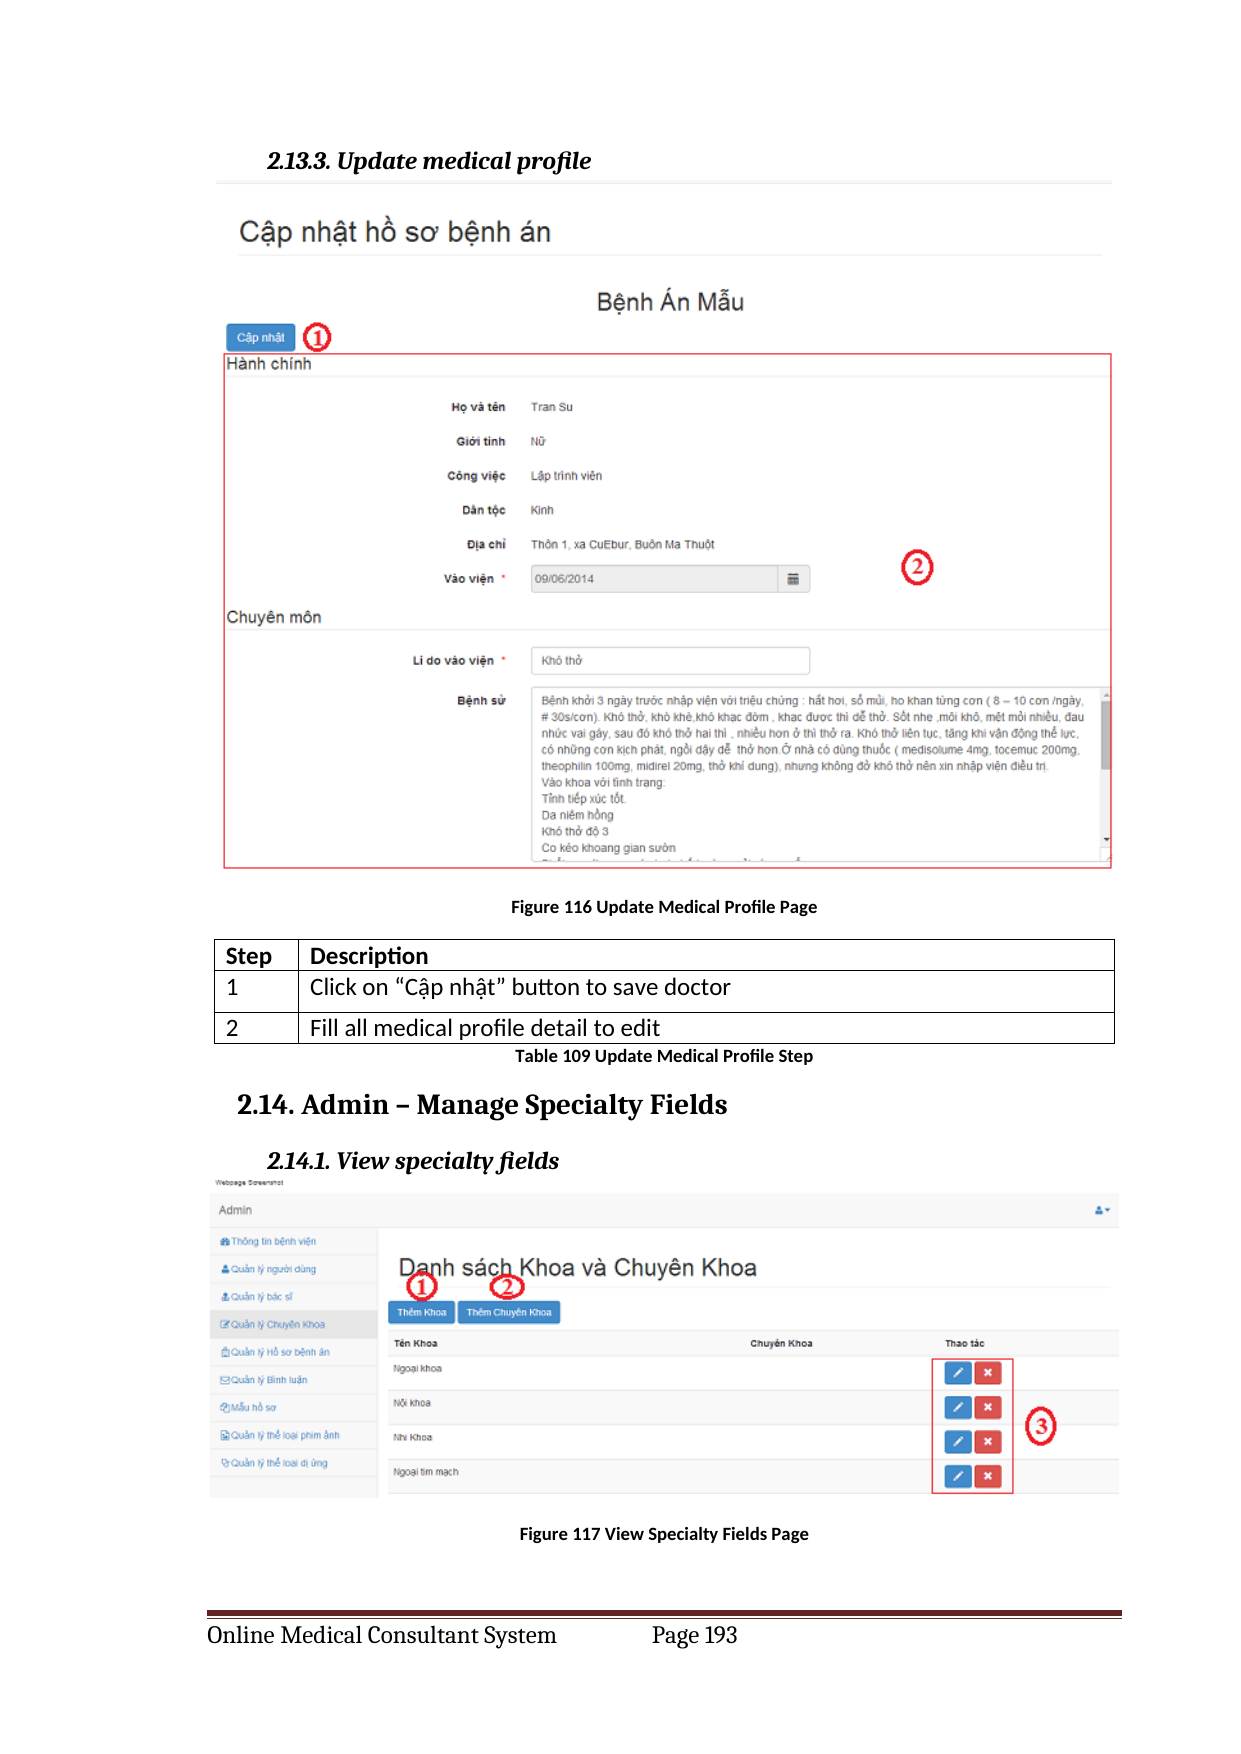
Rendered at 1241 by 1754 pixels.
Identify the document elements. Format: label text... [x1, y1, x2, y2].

subtitle View specialty fields [267, 1147, 1122, 1176]
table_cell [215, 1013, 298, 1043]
picture [216, 180, 1113, 870]
subtitle Update medical profile [267, 147, 1122, 176]
subtitle Admin – Manage Specialty Fields [237, 1088, 1122, 1121]
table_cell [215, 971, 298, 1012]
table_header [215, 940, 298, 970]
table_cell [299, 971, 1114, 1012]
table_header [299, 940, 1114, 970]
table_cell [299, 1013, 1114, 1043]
picture [209, 1180, 1119, 1498]
